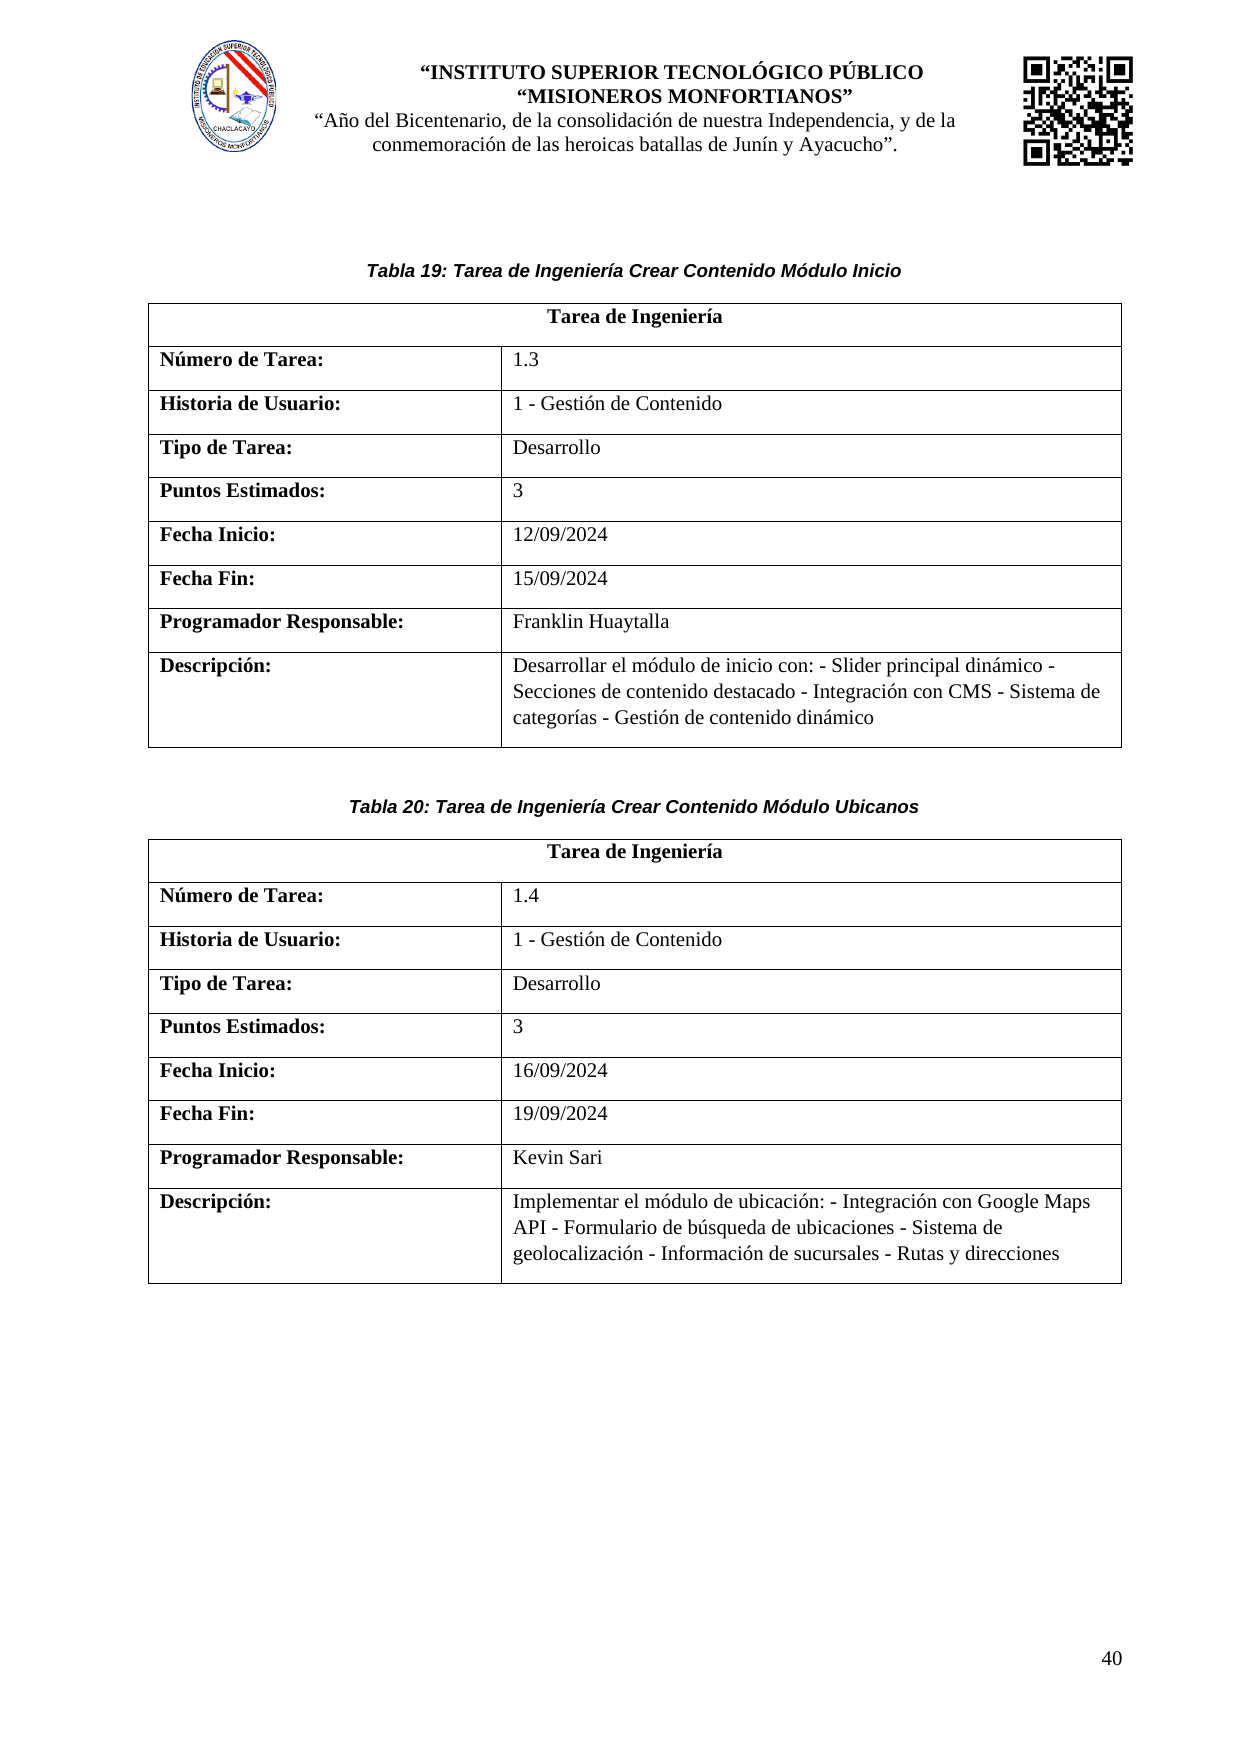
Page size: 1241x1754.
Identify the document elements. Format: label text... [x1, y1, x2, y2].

table_cell Número de Tarea: [149, 347, 501, 390]
table_cell Número de Tarea: [149, 883, 501, 926]
table_cell Franklin Huaytalla [502, 609, 1121, 652]
table_cell 12/09/2024 [502, 522, 1121, 564]
text Tabla 20: Tarea de Ingeniería Crear Contenido Módulo Ubicanos [148, 796, 1122, 818]
table_cell Puntos Estimados: [149, 478, 501, 521]
table_cell 3 [502, 478, 1121, 521]
table_cell 1.3 [502, 347, 1121, 390]
picture [1018, 51, 1137, 170]
table_cell 15/09/2024 [502, 566, 1121, 608]
table_cell Fecha Fin: [149, 1101, 501, 1144]
table_cell 3 [502, 1014, 1121, 1057]
table_cell Descripción: [149, 1189, 501, 1283]
table_cell Descripción: [149, 653, 501, 747]
table_cell Fecha Inicio: [149, 522, 501, 564]
table_cell Historia de Usuario: [149, 927, 501, 969]
table_cell Tipo de Tarea: [149, 970, 501, 1013]
table_cell Desarrollo [502, 435, 1121, 477]
table_cell 1 - Gestión de Contenido [502, 391, 1121, 433]
table_cell Puntos Estimados: [149, 1014, 501, 1057]
table_cell Fecha Fin: [149, 566, 501, 608]
table_cell Tipo de Tarea: [149, 435, 501, 477]
table_cell 1 - Gestión de Contenido [502, 927, 1121, 969]
table_cell Implementar el módulo de ubicación: - Integración con Google Maps API - Formulario de búsqueda de ubicaciones - Sistema de geolocalización - Información de sucursales - Rutas y direcciones [502, 1189, 1121, 1283]
table_cell Programador Responsable: [149, 1145, 501, 1188]
table_header Tarea de Ingeniería [149, 304, 1121, 346]
table_cell Kevin Sari [502, 1145, 1121, 1188]
table_cell Fecha Inicio: [149, 1058, 501, 1100]
table_cell 1.4 [502, 883, 1121, 926]
table_cell 19/09/2024 [502, 1101, 1121, 1144]
table_cell Programador Responsable: [149, 609, 501, 652]
text Tabla 19: Tarea de Ingeniería Crear Contenido Módulo Inicio [148, 260, 1122, 282]
table_cell Desarrollar el módulo de inicio con: - Slider principal dinámico - Secciones de contenido destacado - Integración con CMS - Sistema de categorías - Gestión de contenido dinámico [502, 653, 1121, 747]
table_cell Desarrollo [502, 970, 1121, 1013]
picture [191, 40, 277, 152]
table_cell Historia de Usuario: [149, 391, 501, 433]
table_header Tarea de Ingeniería [149, 840, 1121, 882]
table_cell 16/09/2024 [502, 1058, 1121, 1100]
